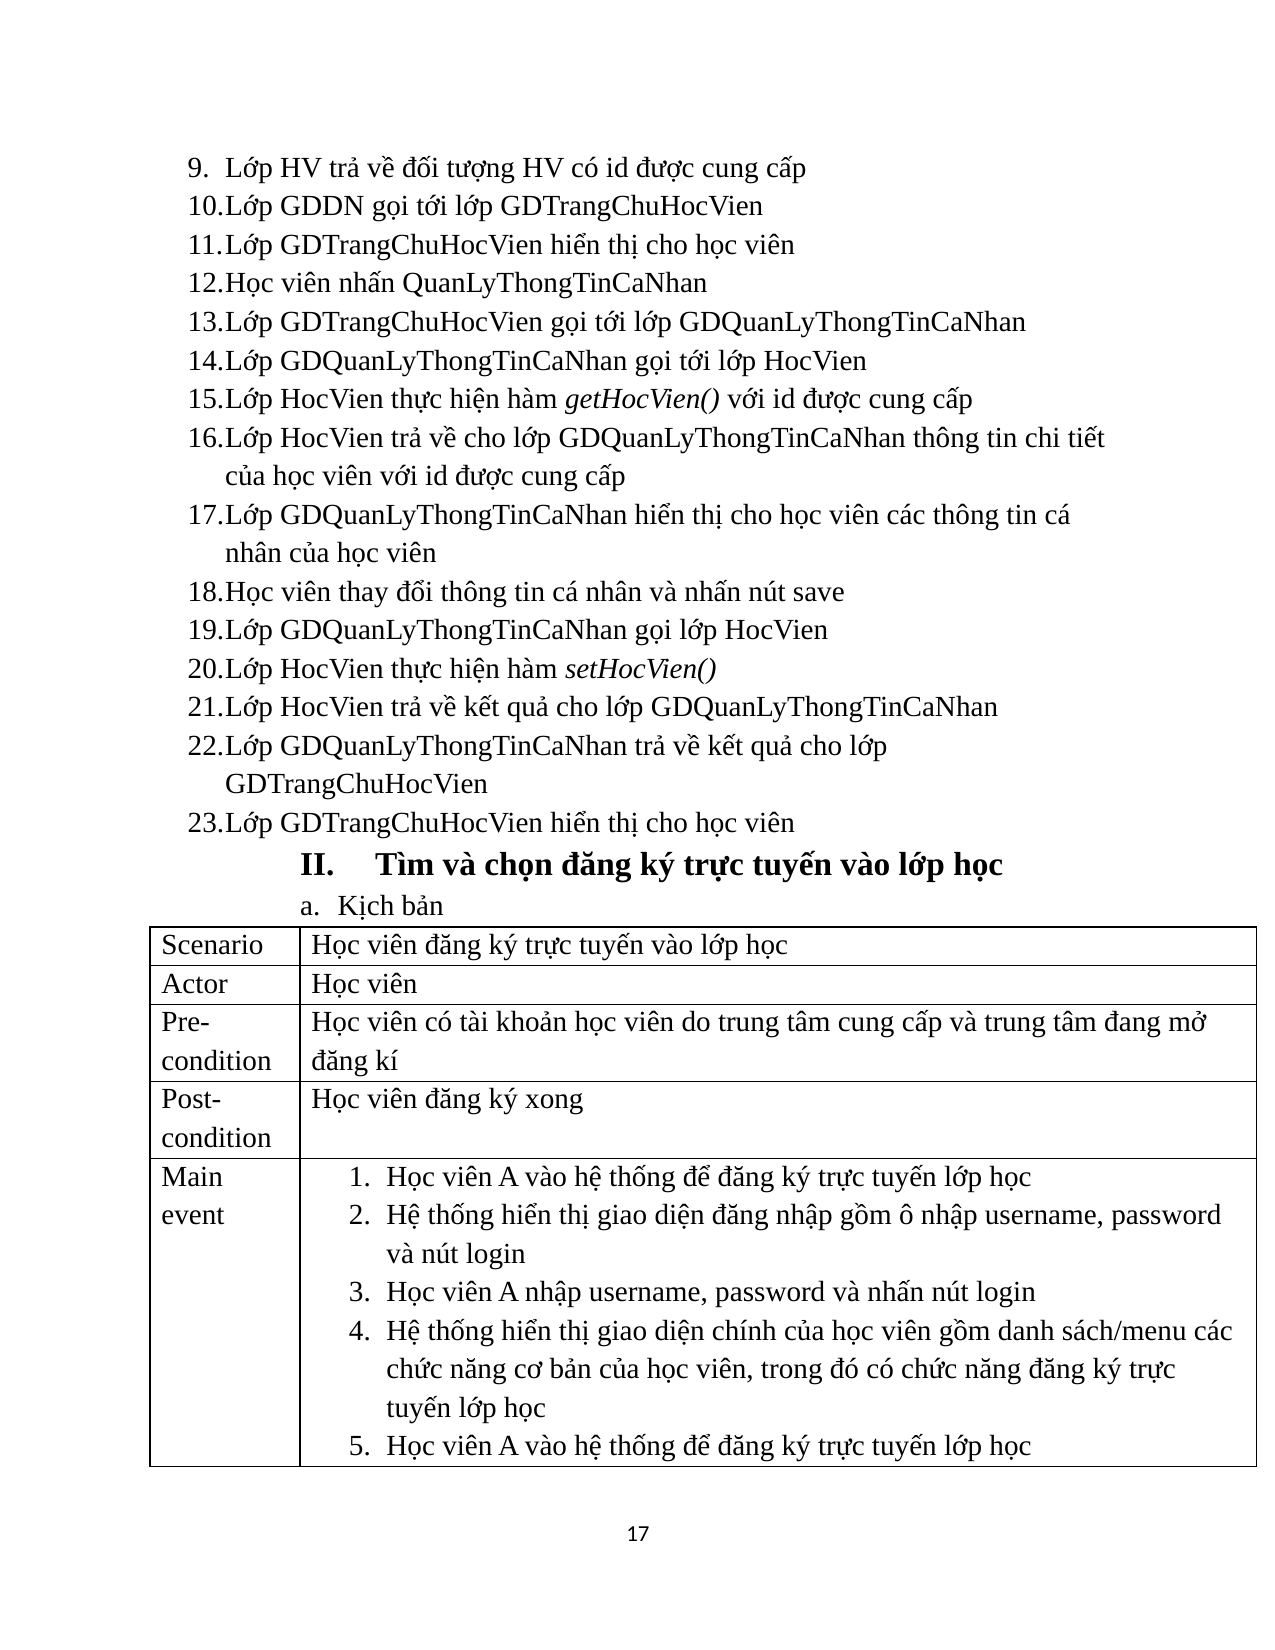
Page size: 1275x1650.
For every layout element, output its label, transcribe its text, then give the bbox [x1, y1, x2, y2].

list Học viên thay đổi thông tin cá nhân và nhấn nút save [187, 574, 1125, 607]
list Tìm và chọn đăng ký trực tuyến vào lớp học [300, 844, 1125, 882]
table_cell Học viên [301, 966, 1256, 1003]
list Học viên nhấn QuanLyThongTinCaNhan [187, 266, 1125, 299]
list Lớp GDQuanLyThongTinCaNhan hiển thị cho học viên các thông tin cá nhân của học viên [187, 497, 1125, 569]
list Lớp GDQuanLyThongTinCaNhan gọi tới lớp HocVien [187, 343, 1125, 376]
table_header Scenario [151, 928, 299, 965]
list Lớp GDTrangChuHocVien gọi tới lớp GDQuanLyThongTinCaNhan [187, 304, 1125, 338]
list Lớp HocVien trả về kết quả cho lớp GDQuanLyThongTinCaNhan [187, 689, 1125, 723]
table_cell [301, 1159, 1256, 1466]
list Lớp HV trả về đối tượng HV có id được cung cấp [187, 150, 1125, 183]
table_cell Post-condition [151, 1082, 299, 1158]
list Lớp GDTrangChuHocVien hiển thị cho học viên [187, 227, 1125, 261]
list Kịch bản [300, 888, 1125, 921]
list Lớp GDDN gọi tới lớp GDTrangChuHocVien [187, 188, 1125, 222]
table_cell Học viên đăng ký xong [301, 1082, 1256, 1158]
table_cell Học viên có tài khoản học viên do trung tâm cung cấp và trung tâm đang mở đăng kí [301, 1005, 1256, 1081]
table_header Học viên đăng ký trực tuyến vào lớp học [301, 928, 1256, 965]
list Lớp GDTrangChuHocVien hiển thị cho học viên [187, 805, 1125, 839]
table_cell Actor [151, 966, 299, 1003]
table_cell Main event [151, 1159, 299, 1466]
list Lớp GDQuanLyThongTinCaNhan gọi lớp HocVien [187, 612, 1125, 646]
list Lớp HocVien thực hiện hàm setHocVien() [187, 651, 1125, 684]
list Lớp HocVien trả về cho lớp GDQuanLyThongTinCaNhan thông tin chi tiết của học viên với id được cung cấp [187, 420, 1125, 492]
list Lớp GDQuanLyThongTinCaNhan trả về kết quả cho lớp GDTrangChuHocVien [187, 728, 1125, 800]
table_cell Pre-condition [151, 1005, 299, 1081]
list Lớp HocVien thực hiện hàm getHocVien() với id được cung cấp [187, 381, 1125, 415]
